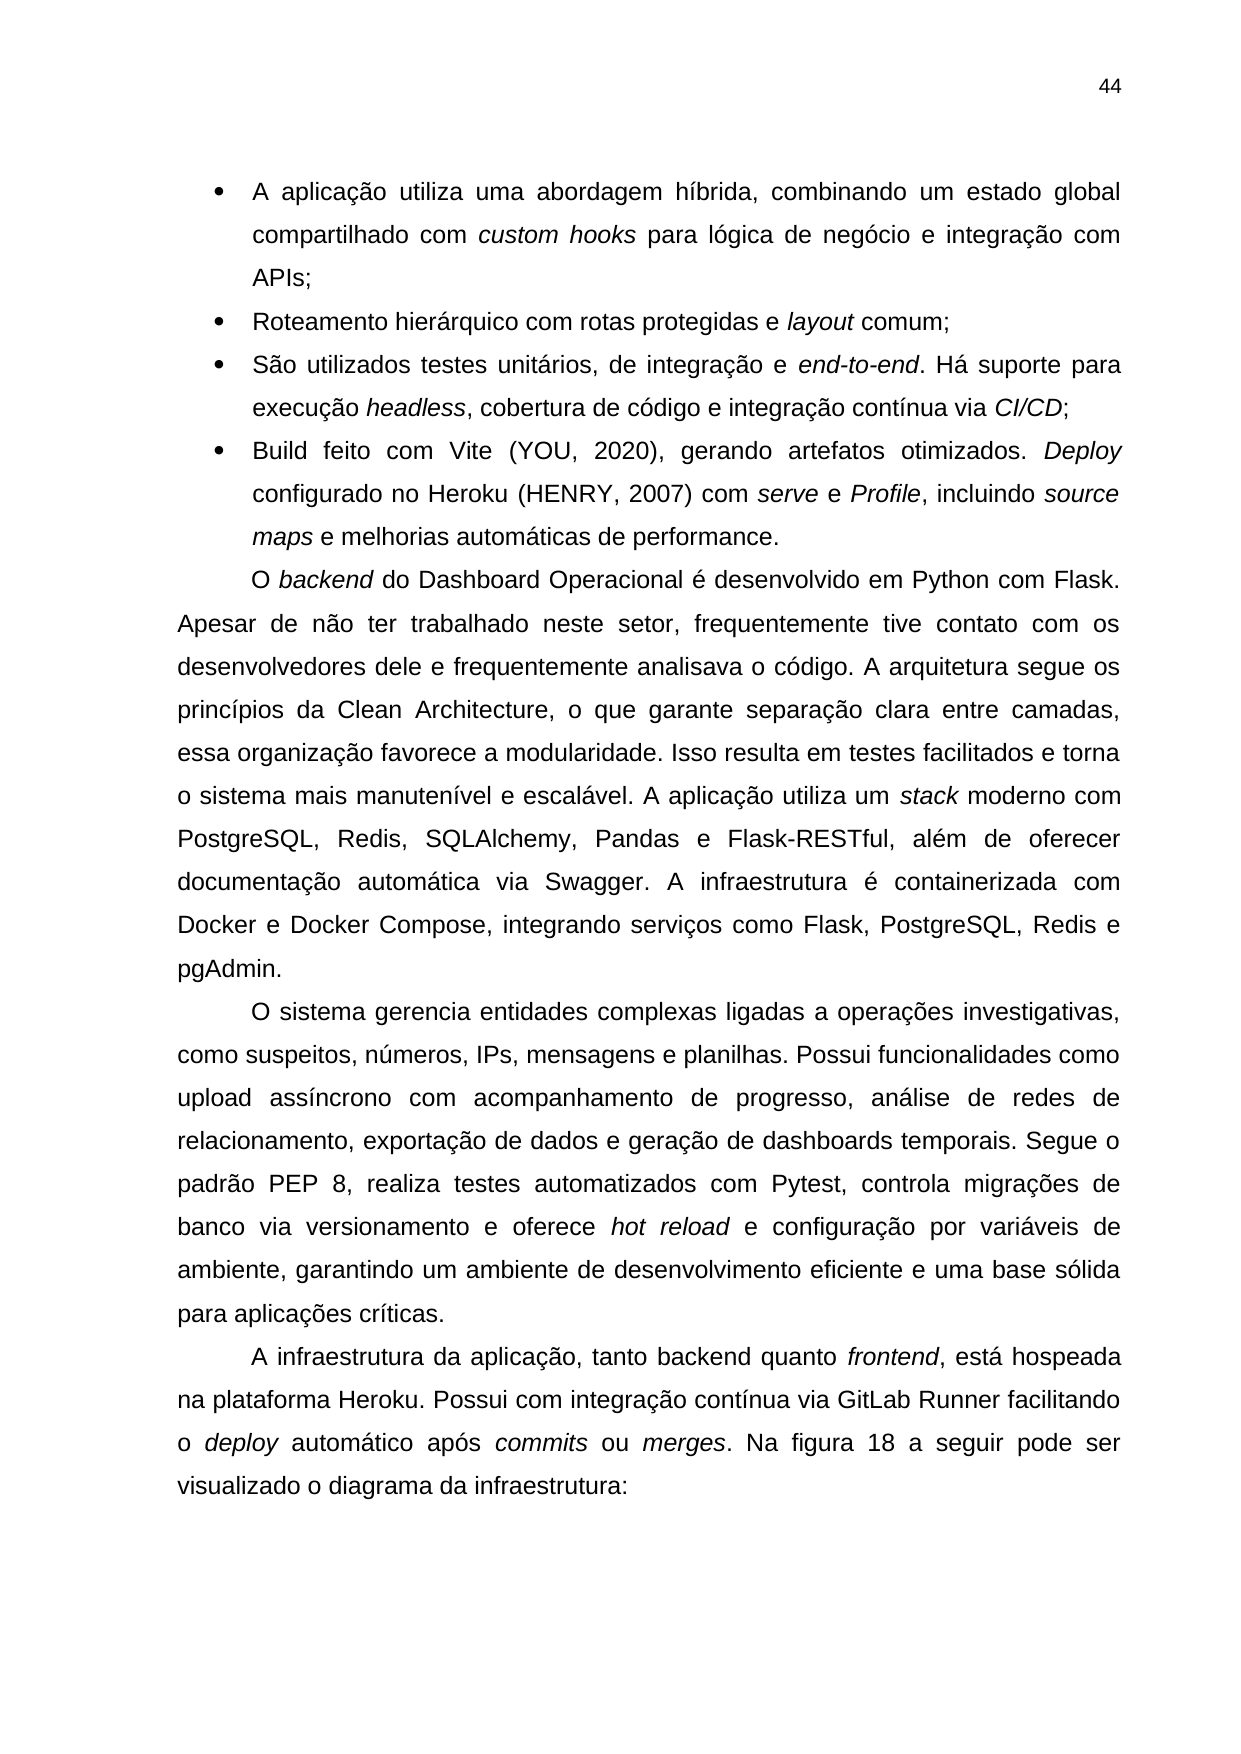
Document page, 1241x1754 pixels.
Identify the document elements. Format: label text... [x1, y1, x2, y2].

list São utilizados testes unitários, de integração e end-to-end. Há suporte para execução headless, cobertura de código e integração contínua via CI/CD; [214, 350, 1122, 422]
list Roteamento hierárquico com rotas protegidas e layout comum; [214, 306, 1122, 335]
text O backend do Dashboard Operacional é desenvolvido em Python com Flask. Apesar de não ter trabalhado neste setor, frequentemente tive contato com os desenvolvedores dele e frequentemente analisava o código. A arquitetura segue os princípios da Clean Architecture, o que garante separação clara entre camadas, essa organização favorece a modularidade. Isso resulta em testes facilitados e torna o sistema mais manutenível e escalável. A aplicação utiliza um stack moderno com PostgreSQL, Redis, SQLAlchemy, Pandas e Flask-RESTful, além de oferecer documentação automática via Swagger. A infraestrutura é containerizada com Docker e Docker Compose, integrando serviços como Flask, PostgreSQL, Redis e pgAdmin. [177, 566, 1122, 982]
text A infraestrutura da aplicação, tanto backend quanto frontend, está hospeada na plataforma Heroku. Possui com integração contínua via GitLab Runner facilitando o deploy automático após commits ou merges. Na figura 18 a seguir pode ser visualizado o diagrama da infraestrutura: [177, 1342, 1122, 1500]
list Build feito com Vite (YOU, 2020), gerando artefatos otimizados. Deploy configurado no Heroku (HENRY, 2007) com serve e Profile, incluindo source maps e melhorias automáticas de performance. [214, 436, 1122, 551]
list A aplicação utiliza uma abordagem híbrida, combinando um estado global compartilhado com custom hooks para lógica de negócio e integração com APIs; [214, 177, 1122, 292]
text O sistema gerencia entidades complexas ligadas a operações investigativas, como suspeitos, números, IPs, mensagens e planilhas. Possui funcionalidades como upload assíncrono com acompanhamento de progresso, análise de redes de relacionamento, exportação de dados e geração de dashboards temporais. Segue o padrão PEP 8, realiza testes automatizados com Pytest, controla migrações de banco via versionamento e oferece hot reload e configuração por variáveis de ambiente, garantindo um ambiente de desenvolvimento eficiente e uma base sólida para aplicações críticas. [177, 997, 1122, 1327]
